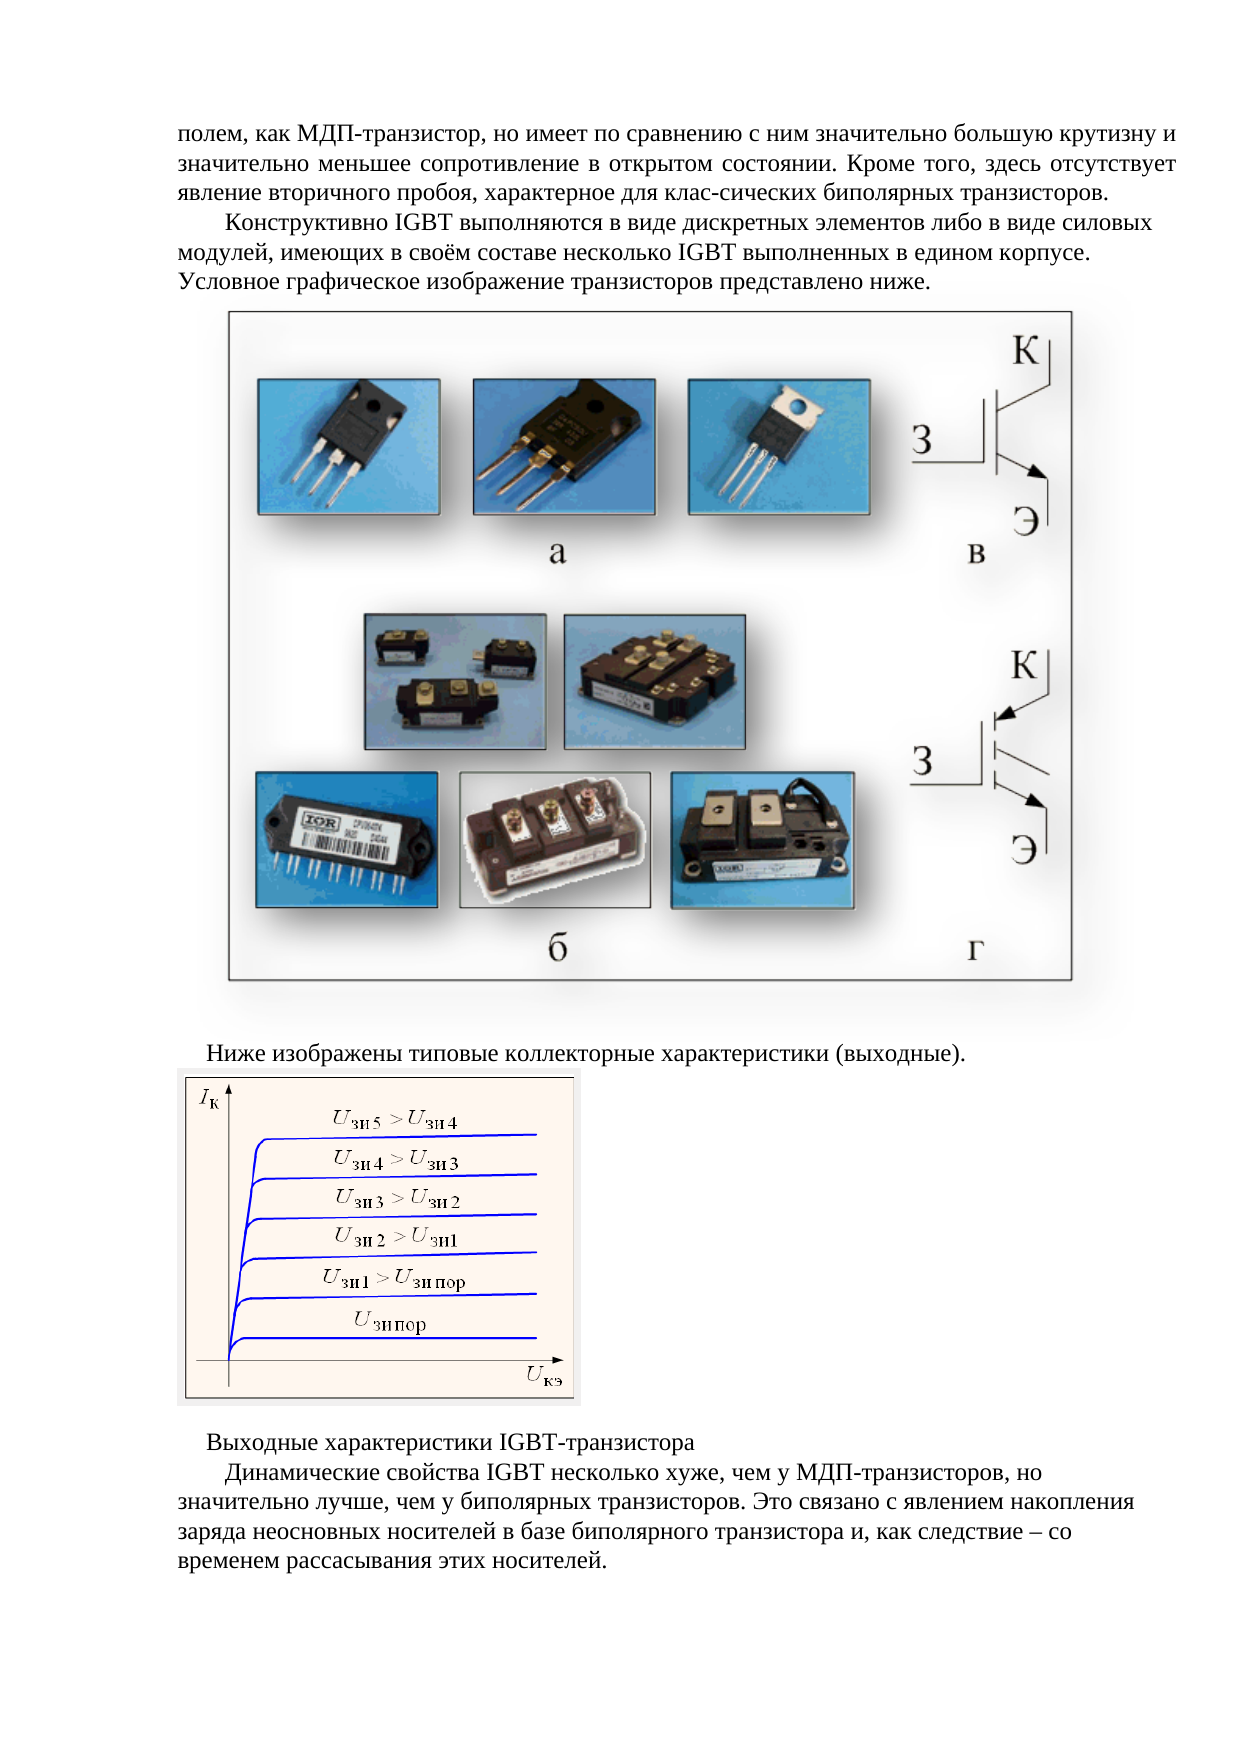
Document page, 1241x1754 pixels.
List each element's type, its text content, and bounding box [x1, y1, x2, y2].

picture [224, 308, 1077, 984]
text Ниже изображены типовые коллекторные характеристики (выходные). [177, 1038, 1178, 1067]
text Выходные характеристики IGBT-транзистора [177, 1427, 1178, 1456]
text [177, 118, 1178, 206]
text Динамические свойства IGBT несколько хуже, чем у МДП-транзисторов, но значительно лучше, чем у биполярных транзисторов. Это связано с явлением накопления заряда неосновных носителей в базе биполярного транзистора и, как следствие – со временем рассасывания этих носителей. [177, 1457, 1178, 1574]
text Конструктивно IGBT выполняются в виде дискретных элементов либо в виде силовых модулей, имеющих в своём составе несколько IGBT выполненных в едином корпусе. Условное графическое изображение транзисторов представлено ниже. [177, 207, 1178, 295]
picture [184, 1074, 574, 1399]
